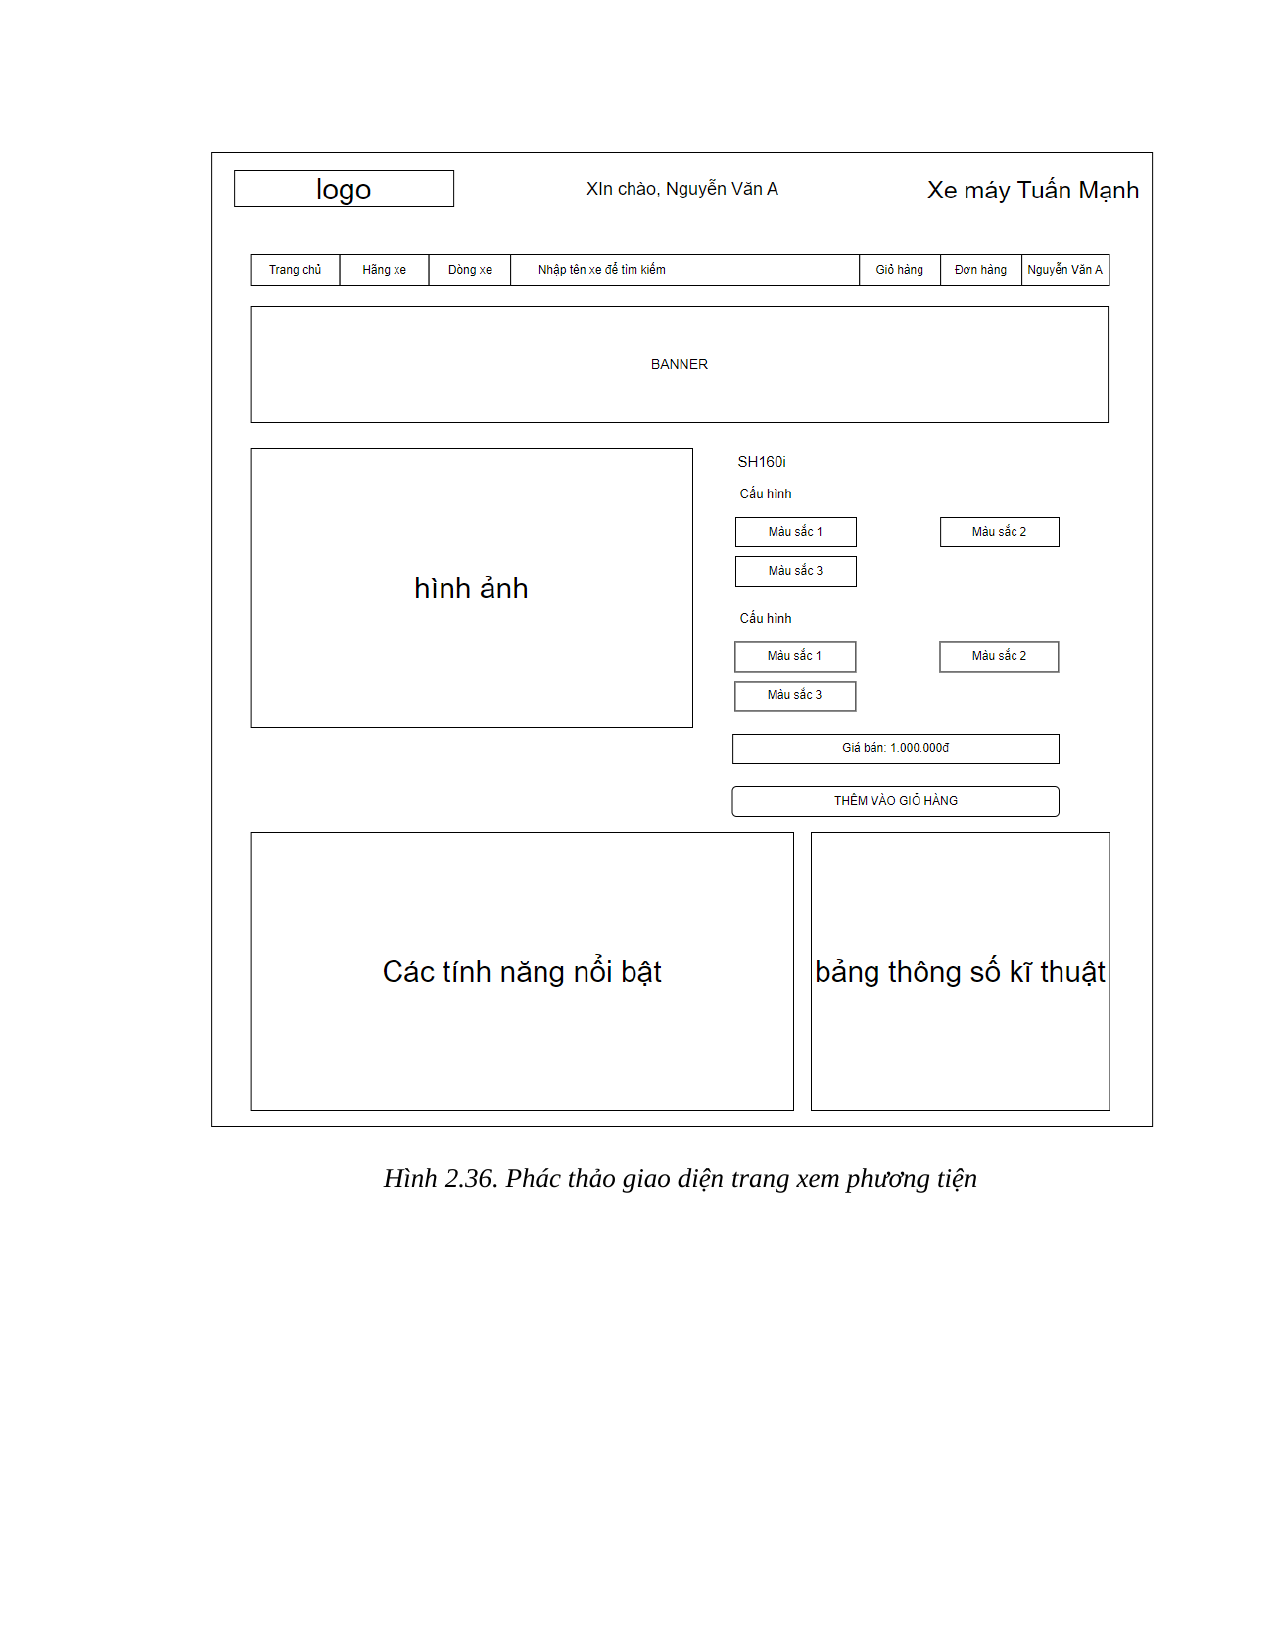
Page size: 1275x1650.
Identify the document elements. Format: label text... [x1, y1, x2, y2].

picture [206, 147, 1157, 1130]
text Hình .. Phác thảo giao diện trang xem phương tiện [207, 1163, 1157, 1194]
